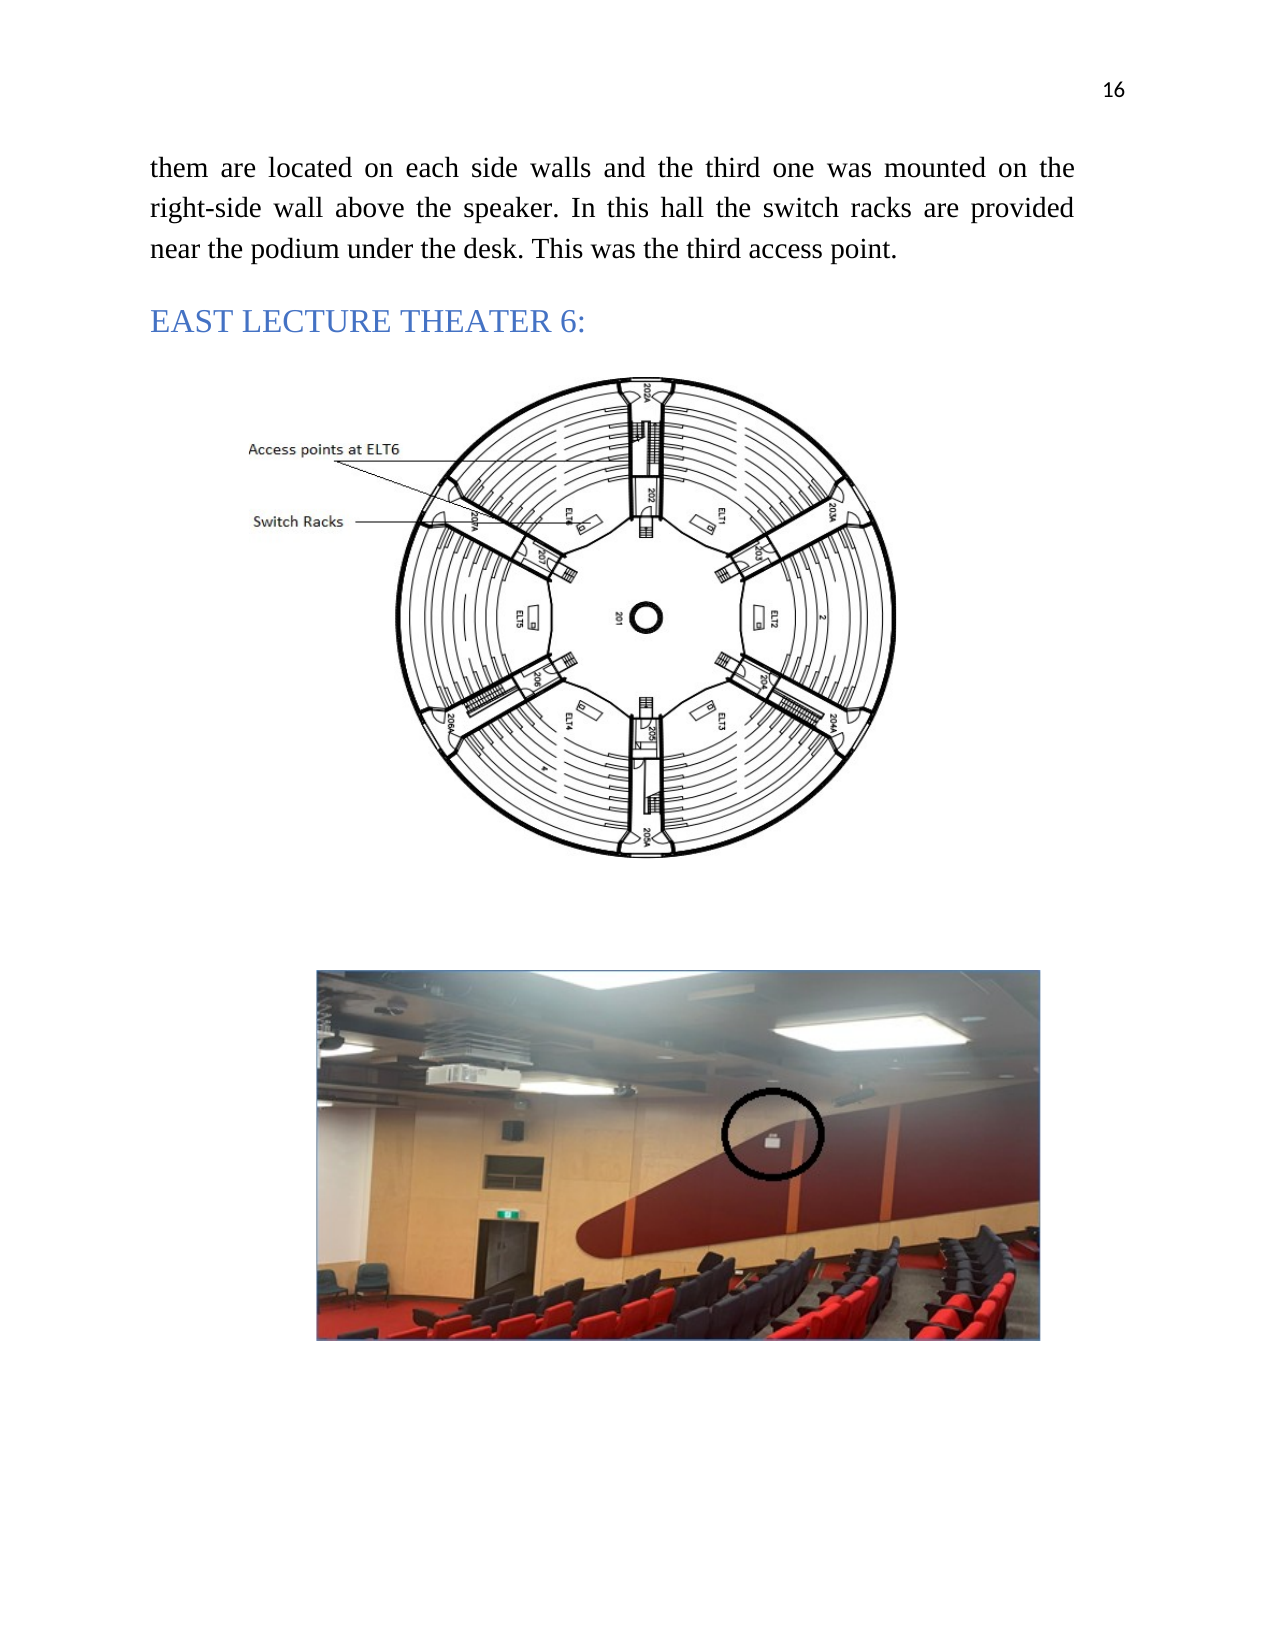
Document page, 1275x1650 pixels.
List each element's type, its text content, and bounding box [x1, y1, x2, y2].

text EAST LECTURE THEATER 6: [150, 301, 1076, 340]
picture [316, 970, 1041, 1341]
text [150, 150, 1076, 264]
picture [248, 377, 897, 859]
